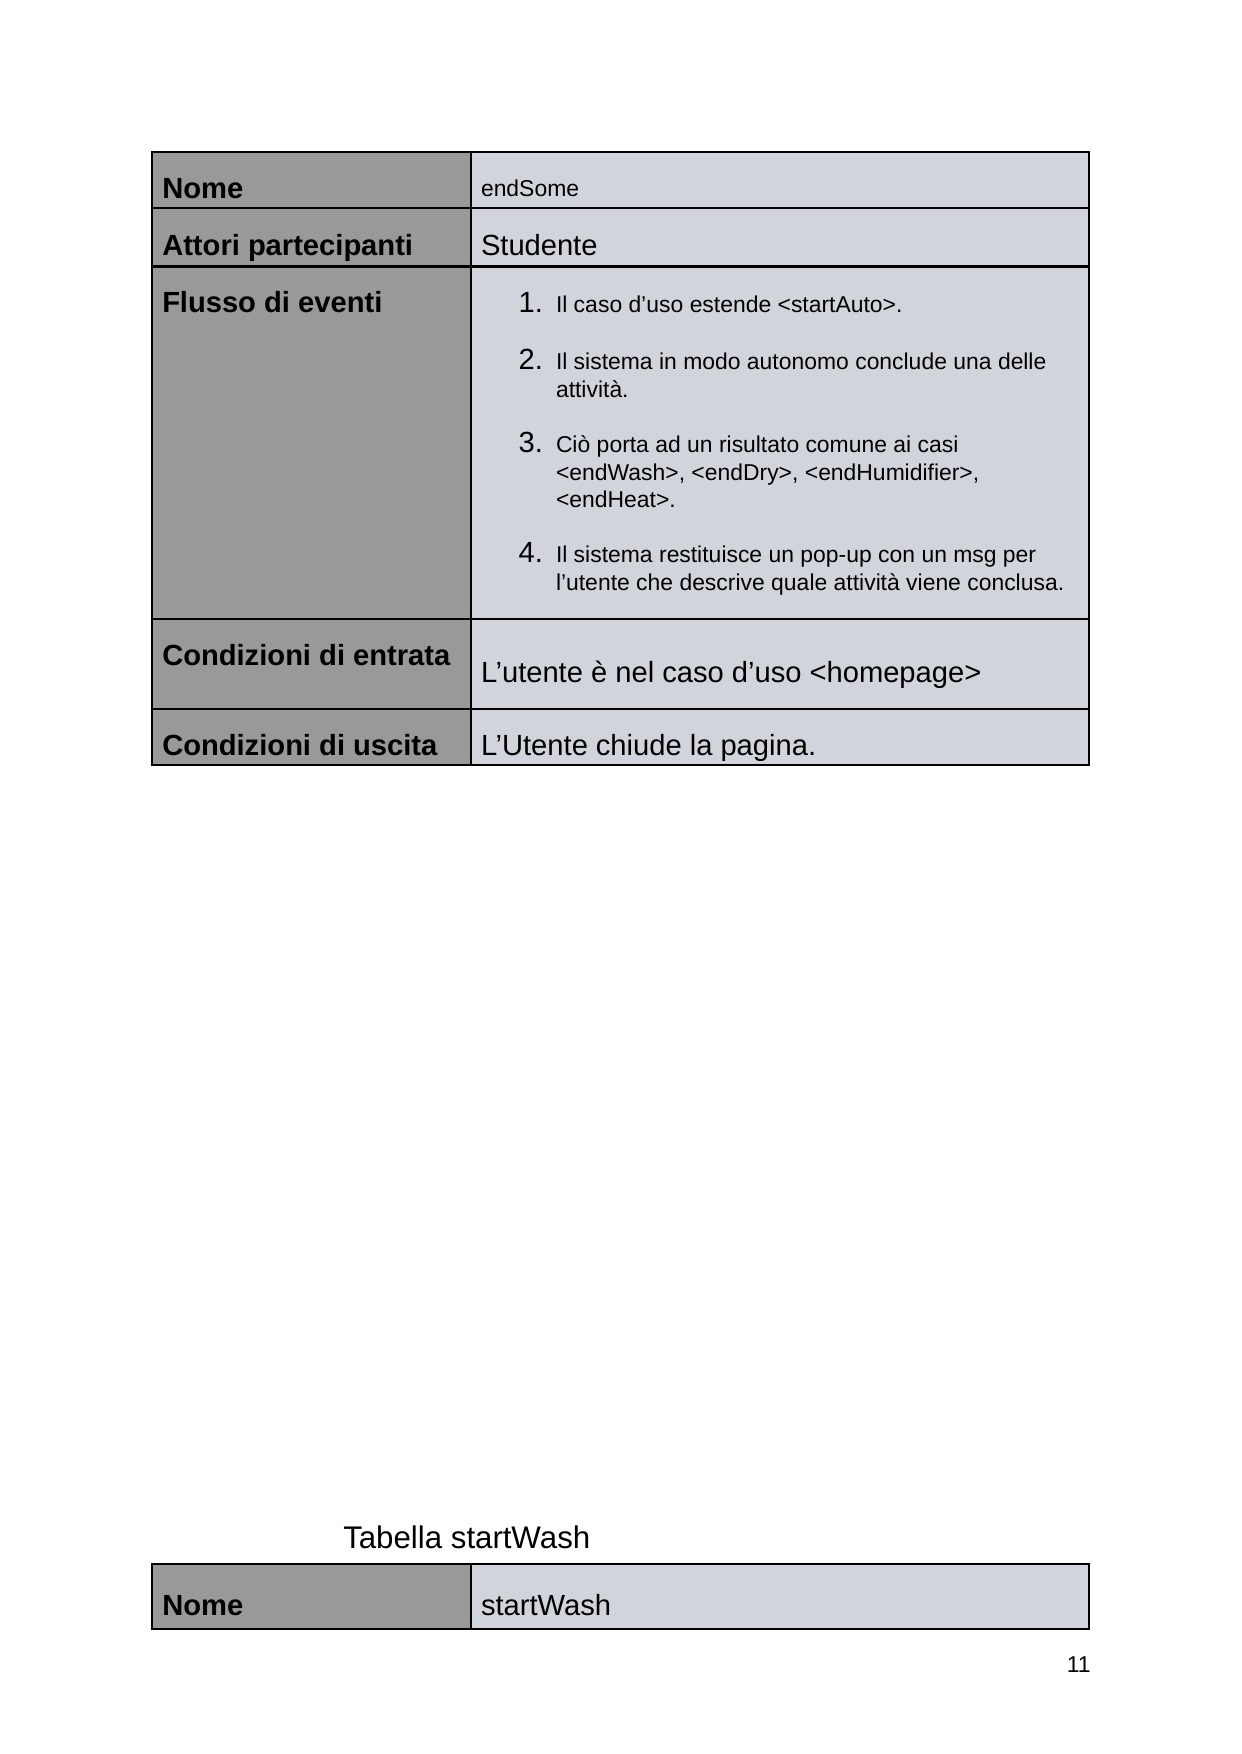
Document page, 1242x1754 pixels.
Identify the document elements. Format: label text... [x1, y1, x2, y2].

table_cell Flusso di eventi [153, 268, 470, 618]
text Tabella startWash [343, 1519, 1090, 1555]
table_header Nome [153, 1565, 470, 1628]
table_cell L’utente è nel caso d’uso <homepage> [472, 620, 1088, 708]
table_cell Condizioni di entrata [153, 620, 470, 708]
table_cell Il caso d’uso estende <startAuto>. Il sistema in modo autonomo conclude una delle attività. Ciò porta ad un risultato comune ai casi <endWash>, <endDry>, <endHumidifier>, <endHeat>. Il sistema restituisce un pop-up con un msg per l’utente che descrive quale attività viene conclusa. [472, 268, 1088, 618]
table_cell Attori partecipanti [153, 209, 470, 265]
table_cell L’Utente chiude la pagina. [472, 710, 1088, 764]
table_cell Studente [472, 209, 1088, 265]
table_header endSome [472, 153, 1088, 207]
table_header startWash [472, 1565, 1088, 1628]
table_header Nome [153, 153, 470, 207]
table_cell Condizioni di uscita [153, 710, 470, 764]
